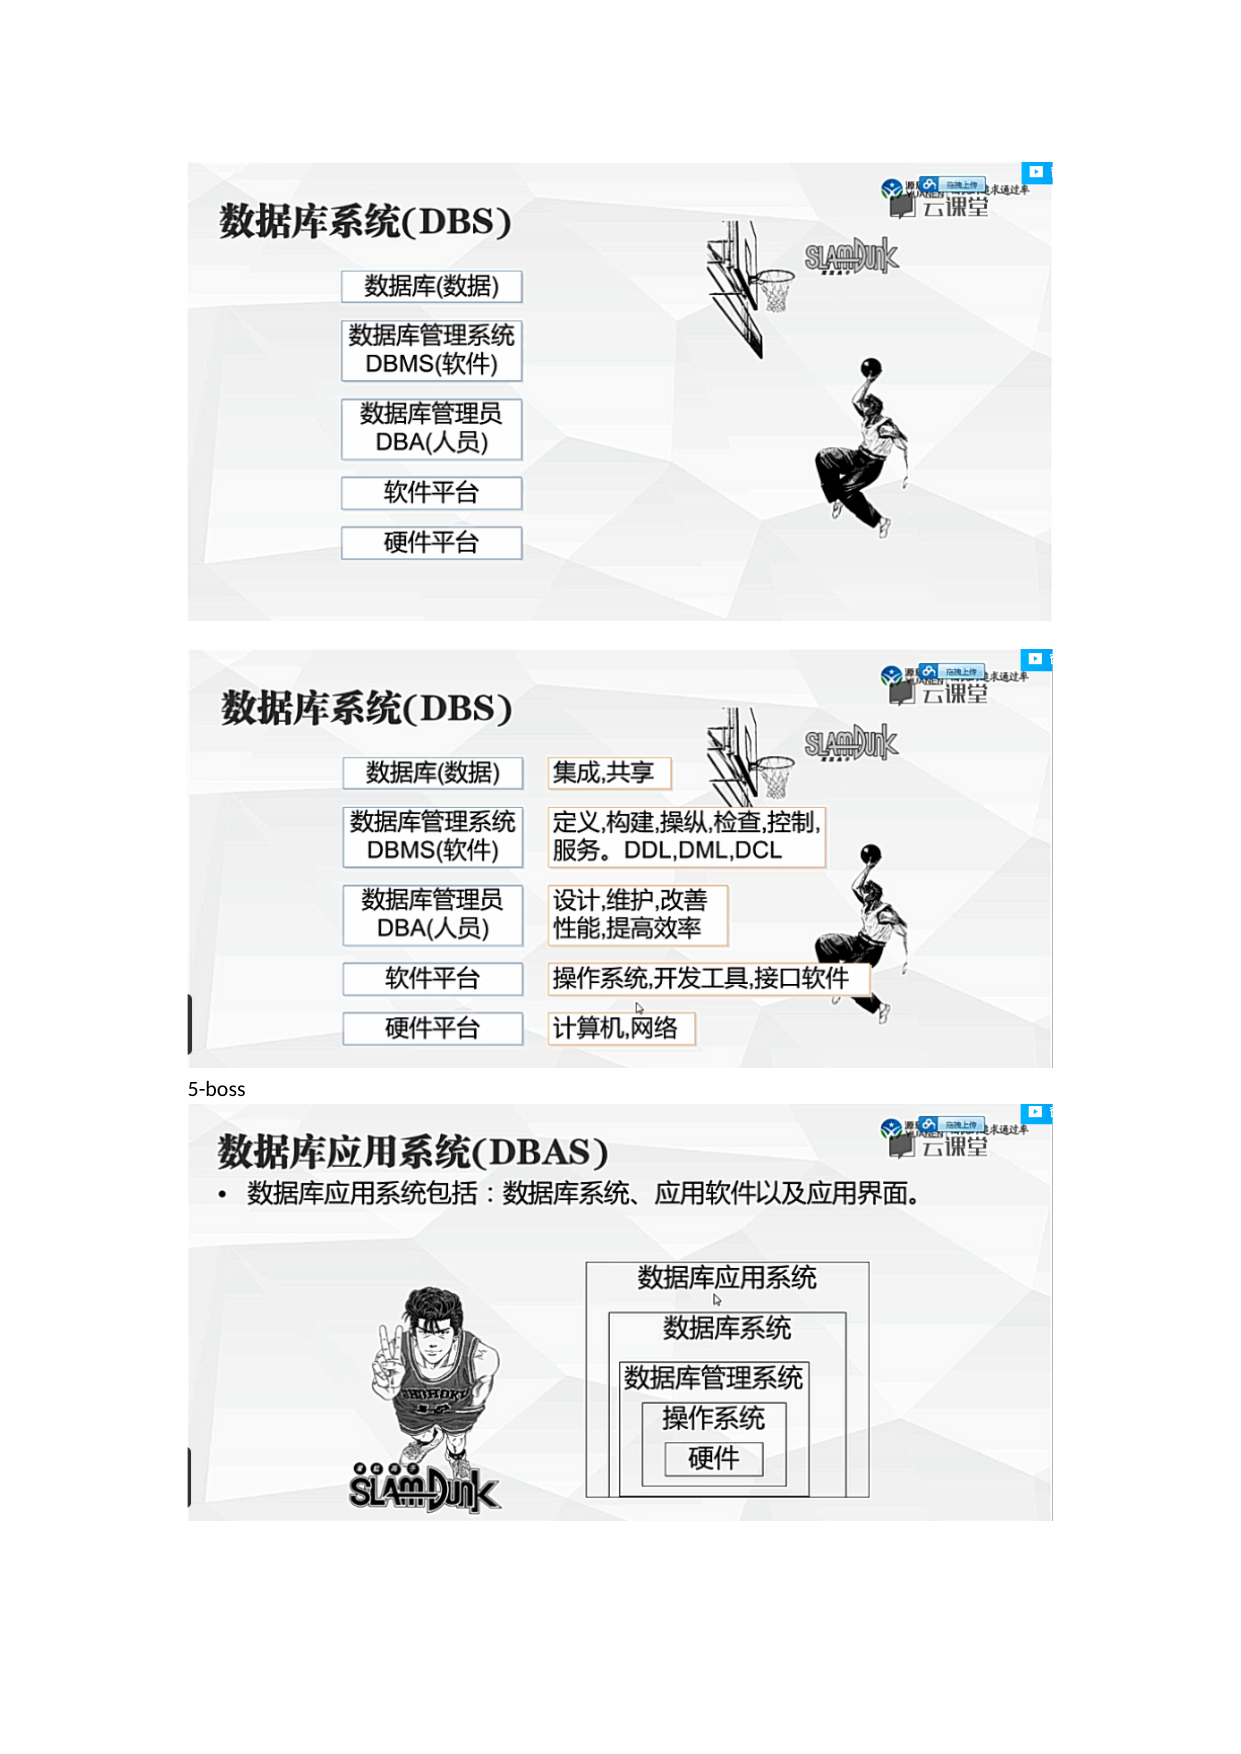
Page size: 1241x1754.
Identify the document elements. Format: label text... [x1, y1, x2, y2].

picture [187, 1104, 1053, 1521]
text 5-boss [187, 1072, 1053, 1104]
picture [187, 162, 1053, 621]
picture [1030, 167, 1042, 177]
picture [1029, 1107, 1041, 1117]
picture [1029, 654, 1041, 664]
picture [187, 649, 1053, 1068]
